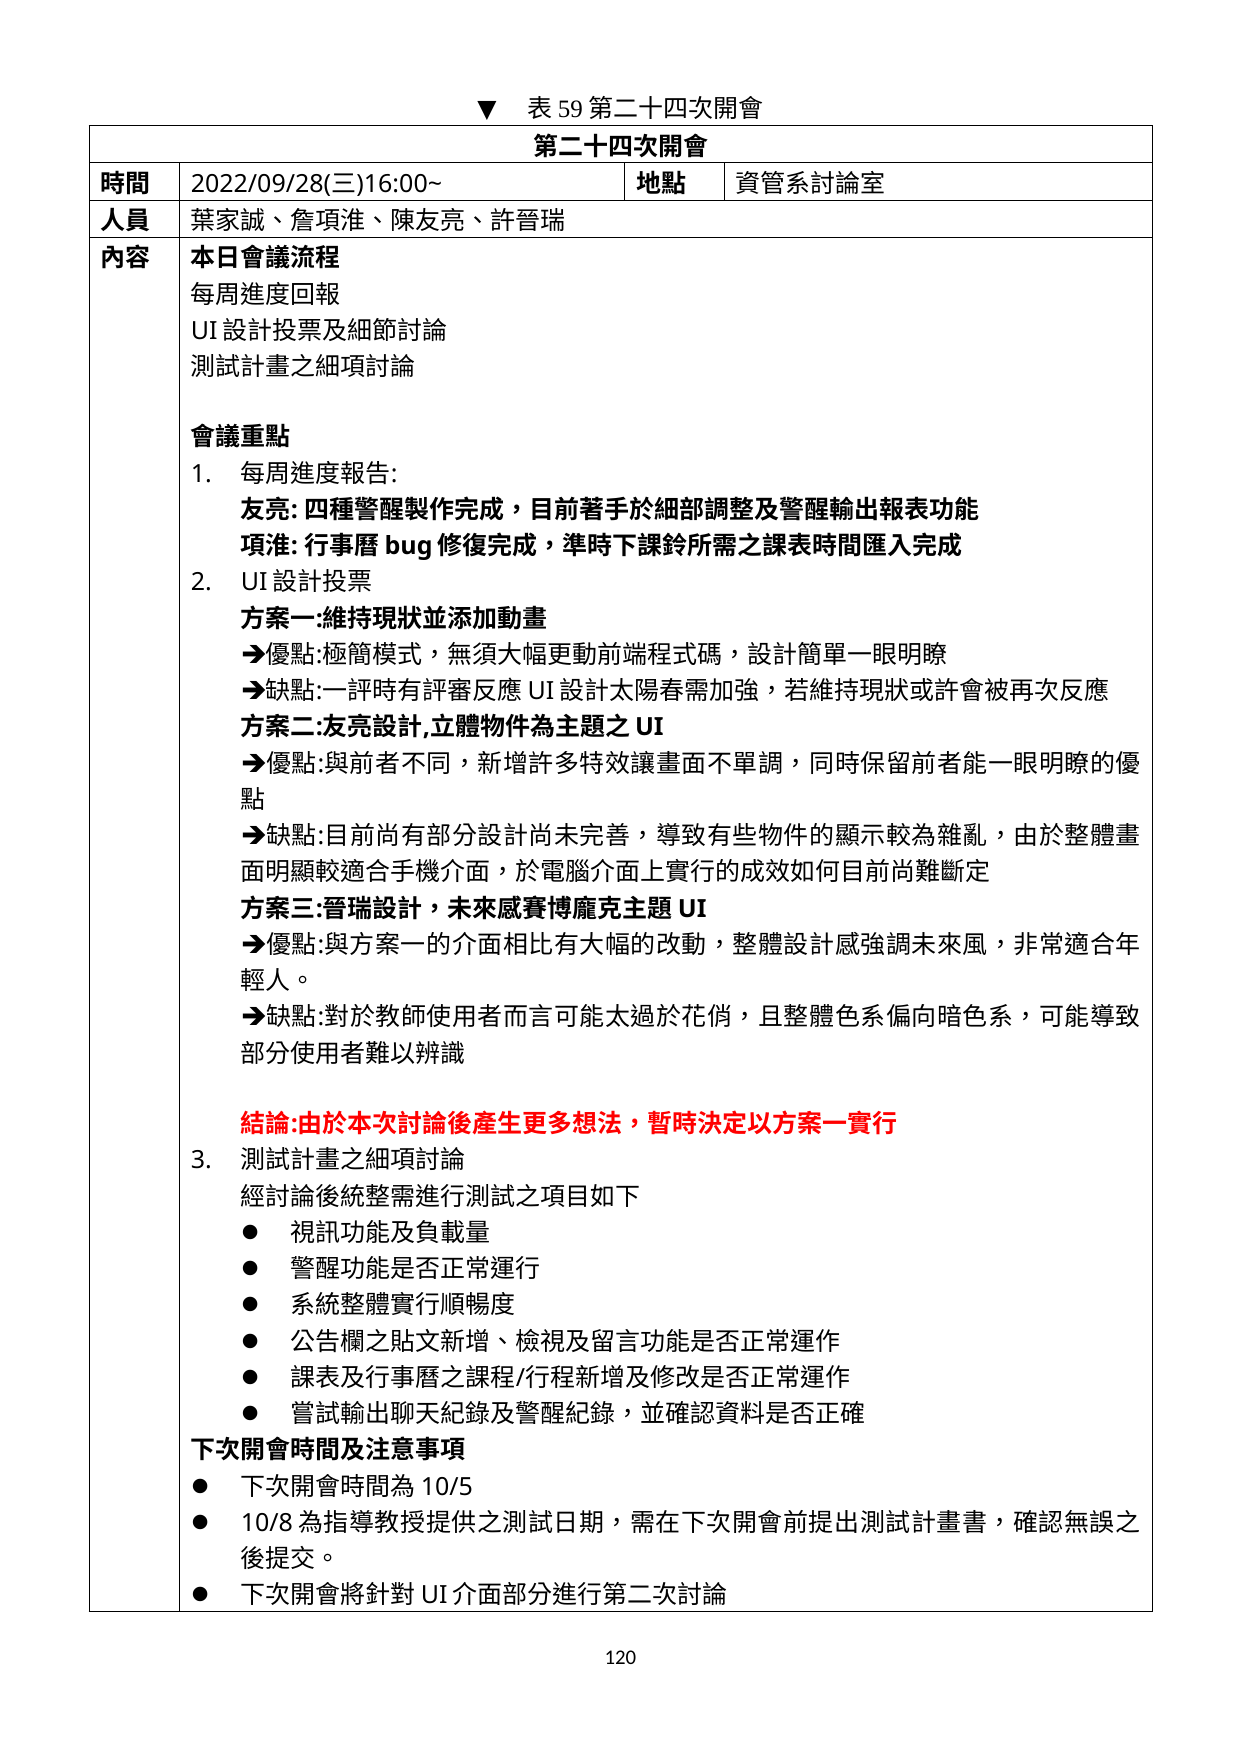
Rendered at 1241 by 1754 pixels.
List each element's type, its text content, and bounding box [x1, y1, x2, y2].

table_header 第二十四次開會 [90, 126, 1152, 162]
table_cell 人員 [90, 201, 179, 237]
list 表 59 第二十四次開會 [89, 89, 1152, 125]
table_cell 時間 [90, 163, 179, 199]
table_cell 內容 [90, 238, 179, 1611]
table_cell 資管系討論室 [725, 163, 1152, 199]
table_cell 地點 [625, 163, 724, 199]
table_cell 2022/09/28(三)16:00~ [180, 163, 624, 199]
table_cell 本日會議流程 每周進度回報 UI設計投票及細節討論 測試計畫之細項討論 會議重點 每周進度報告: 友亮: 四種警醒製作完成，目前著手於細部調整及警醒輸出報表功能 項淮: 行事曆bug修復完成，準時下課鈴所需之課表時間匯入完成 UI設計投票 方案一:維持現狀並添加動畫 優點:極簡模式，無須大幅更動前端程式碼，設計簡單一眼明瞭 缺點:一評時有評審反應UI設計太陽春需加強，若維持現狀或許會被再次反應 方案二:友亮設計,立體物件為主題之UI 優點:與前者不同，新增許多特效讓畫面不單調，同時保留前者能一眼明瞭的優點 缺點:目前尚有部分設計尚未完善，導致有些物件的顯示較為雜亂，由於整體畫面明顯較適合手機介面，於電腦介面上實行的成效如何目前尚難斷定 方案三:晉瑞設計，未來感賽博龐克主題UI 優點:與方案一的介面相比有大幅的改動，整體設計感強調未來風，非常適合年輕人。 缺點:對於教師使用者而言可能太過於花俏，且整體色系偏向暗色系，可能導致部分使用者難以辨識 結論:由於本次討論後產生更多想法，暫時決定以方案一實行 測試計畫之細項討論 經討論後統整需進行測試之項目如下 視訊功能及負載量 警醒功能是否正常運行 系統整體實行順暢度 公告欄之貼文新增、檢視及留言功能是否正常運作 課表及行事曆之課程/行程新增及修改是否正常運作 嘗試輸出聊天紀錄及警醒紀錄，並確認資料是否正確 下次開會時間及注意事項 下次開會時間為10/5 10/8為指導教授提供之測試日期，需在下次開會前提出測試計畫書，確認無誤之後提交。 下次開會將針對UI介面部分進行第二次討論 [180, 238, 1152, 1611]
table_cell 葉家誠、詹項淮、陳友亮、許晉瑞 [180, 201, 1152, 237]
